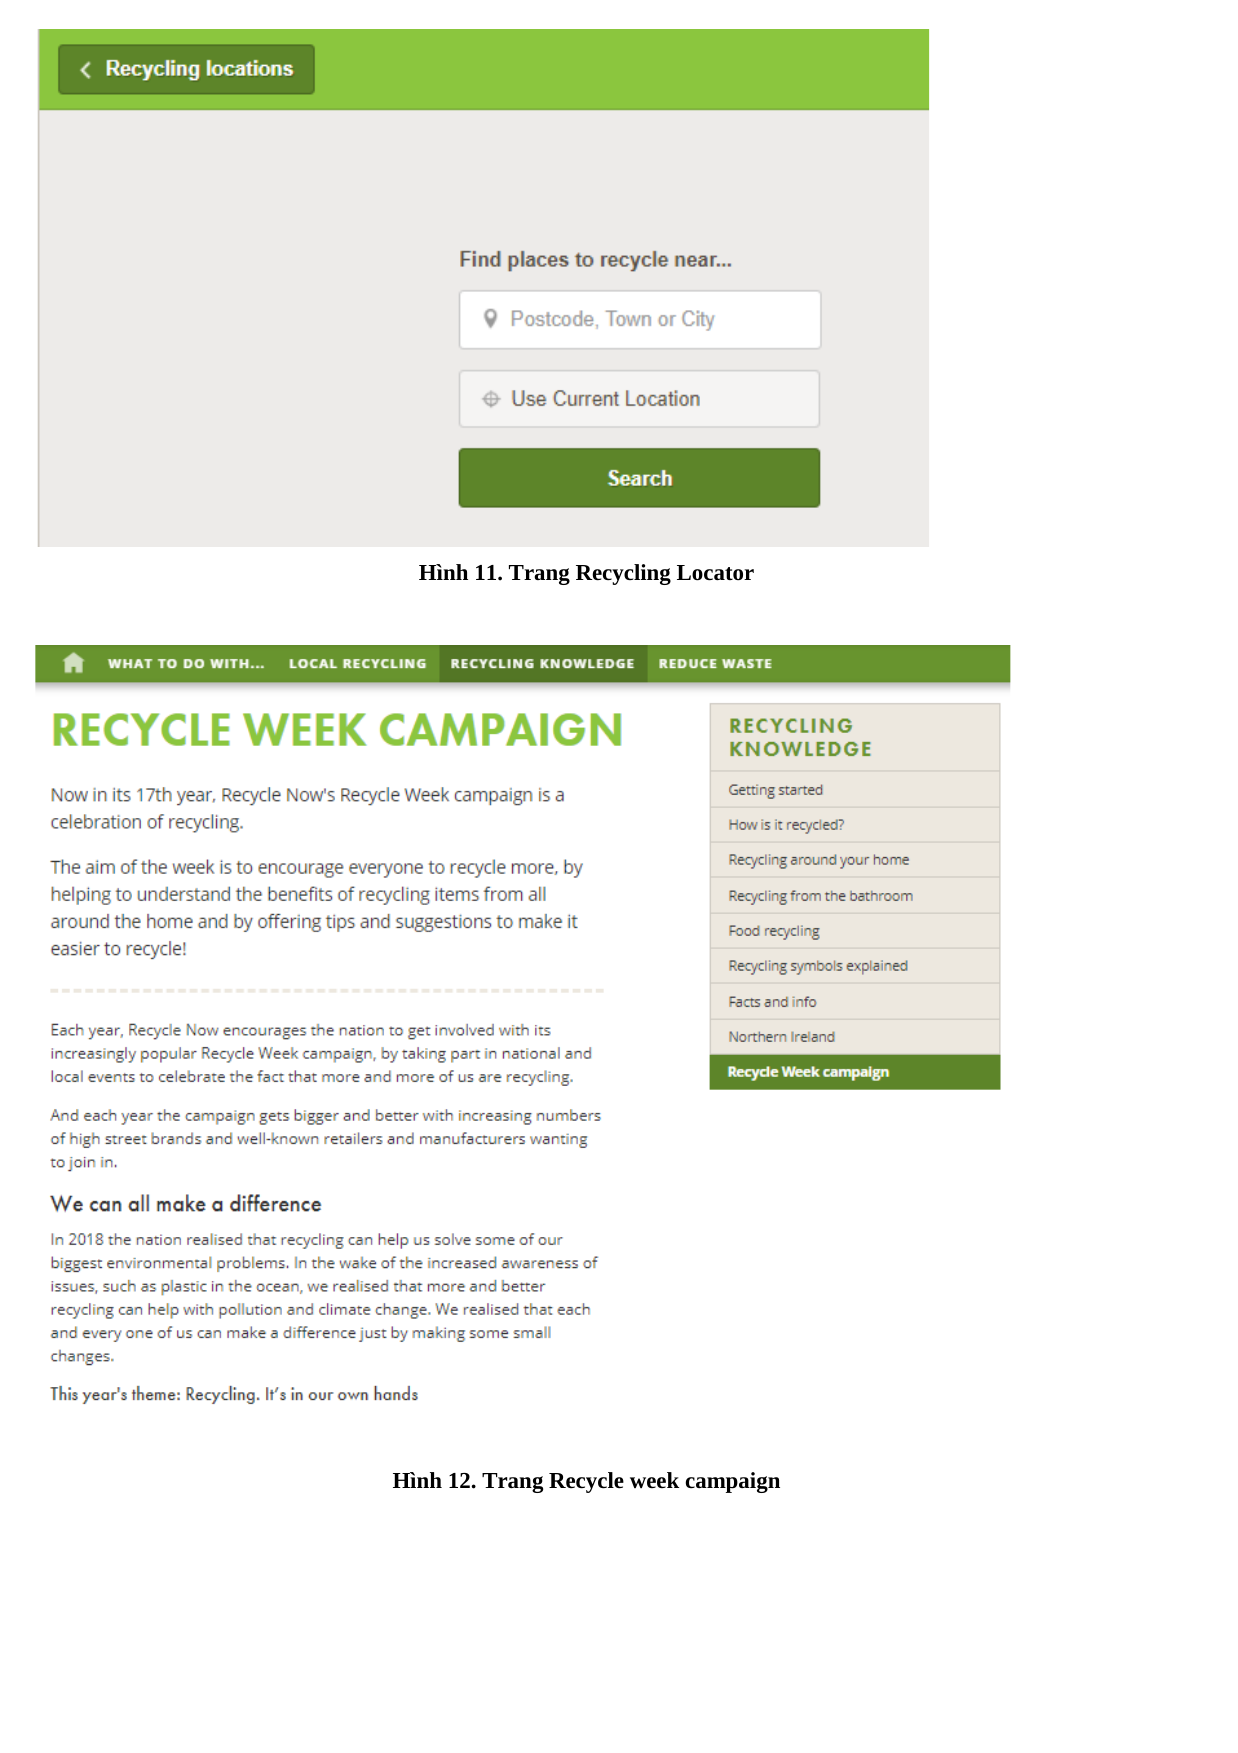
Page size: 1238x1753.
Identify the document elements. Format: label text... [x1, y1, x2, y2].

picture [35, 645, 1011, 1408]
list Hình 12. Trang Recycle week campaign [35, 1467, 1137, 1494]
picture [35, 29, 930, 547]
list Hình 11. Trang Recycling Locator [35, 559, 1137, 586]
